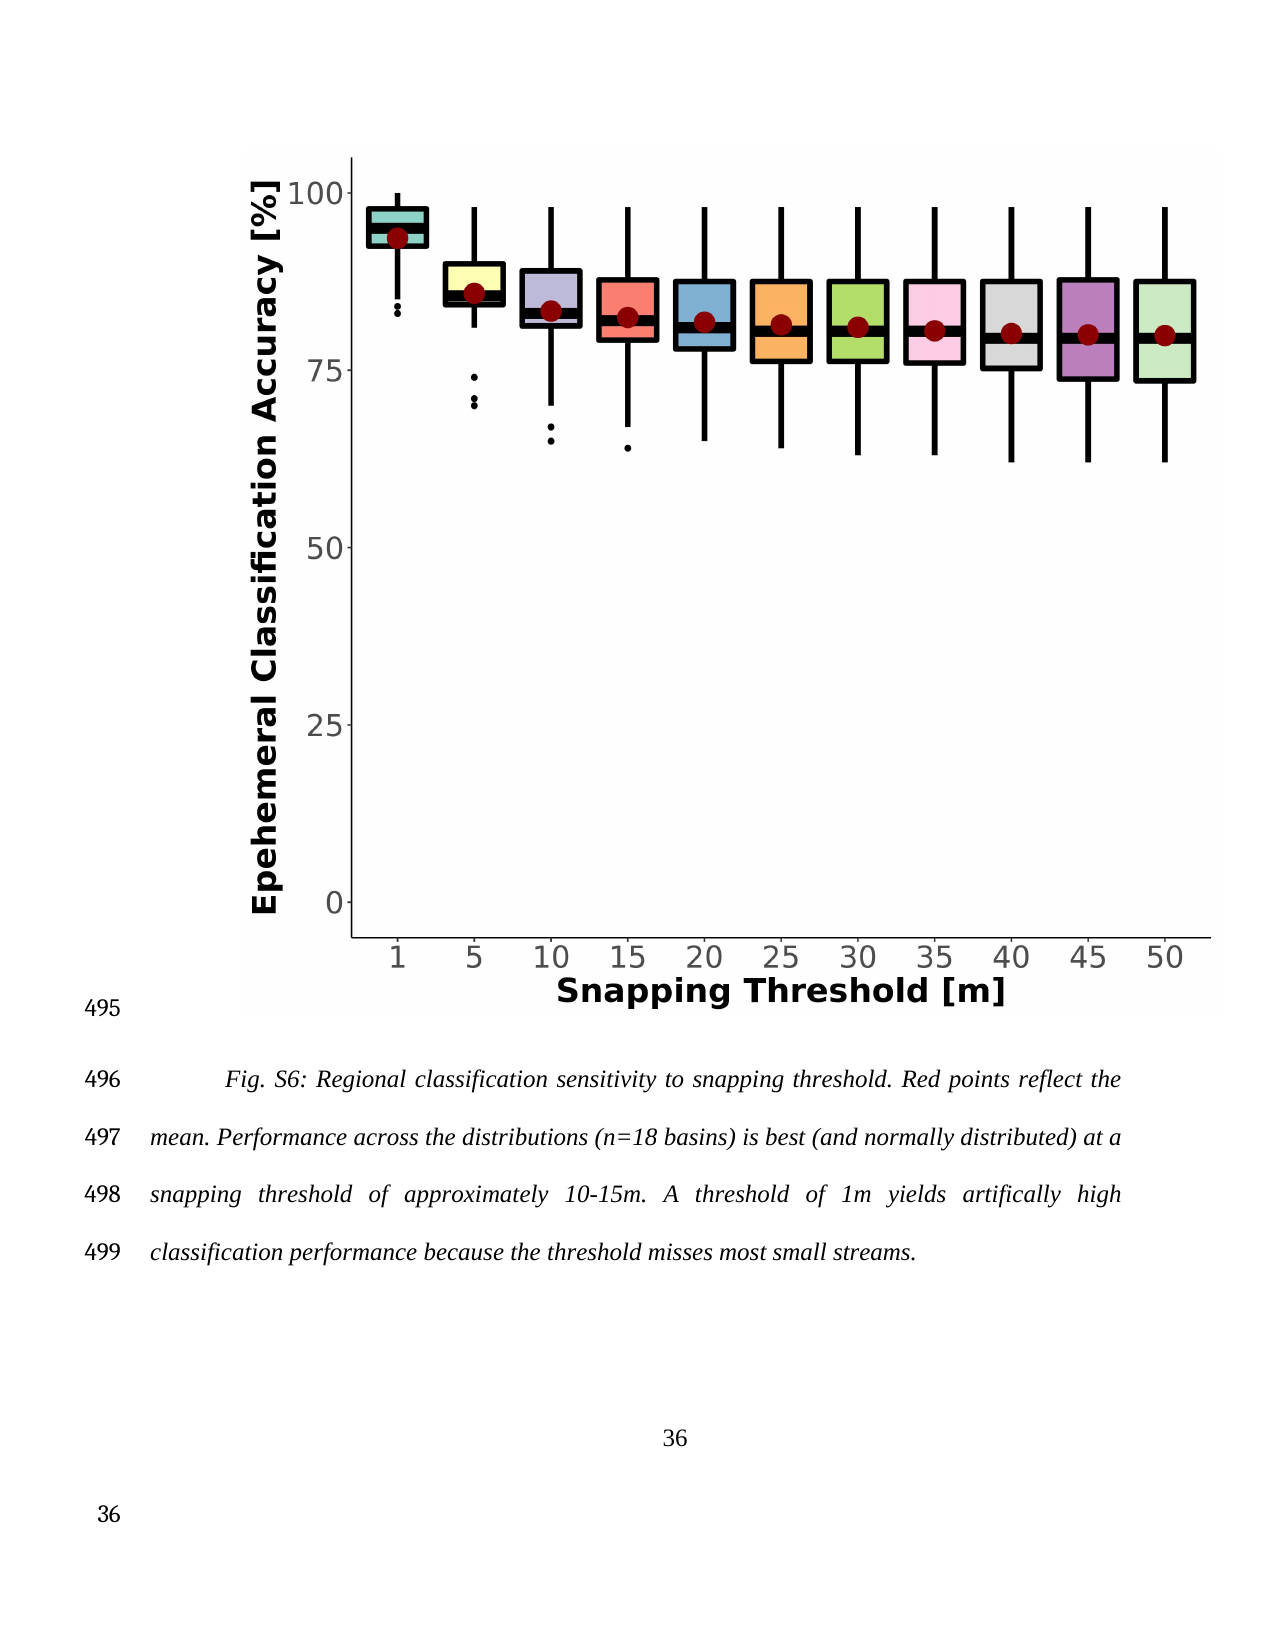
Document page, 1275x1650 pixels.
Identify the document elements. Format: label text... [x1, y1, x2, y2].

picture [243, 150, 1219, 1017]
text Fig. S6: Regional classification sensitivity to snapping threshold. Red points reflect the mean. Performance across the distributions (n=18 basins) is best (and normally distributed) at a snapping threshold of approximately 10-15m. A threshold of 1m yields artifically high classification performance because the threshold misses most small streams. [150, 1064, 1125, 1265]
